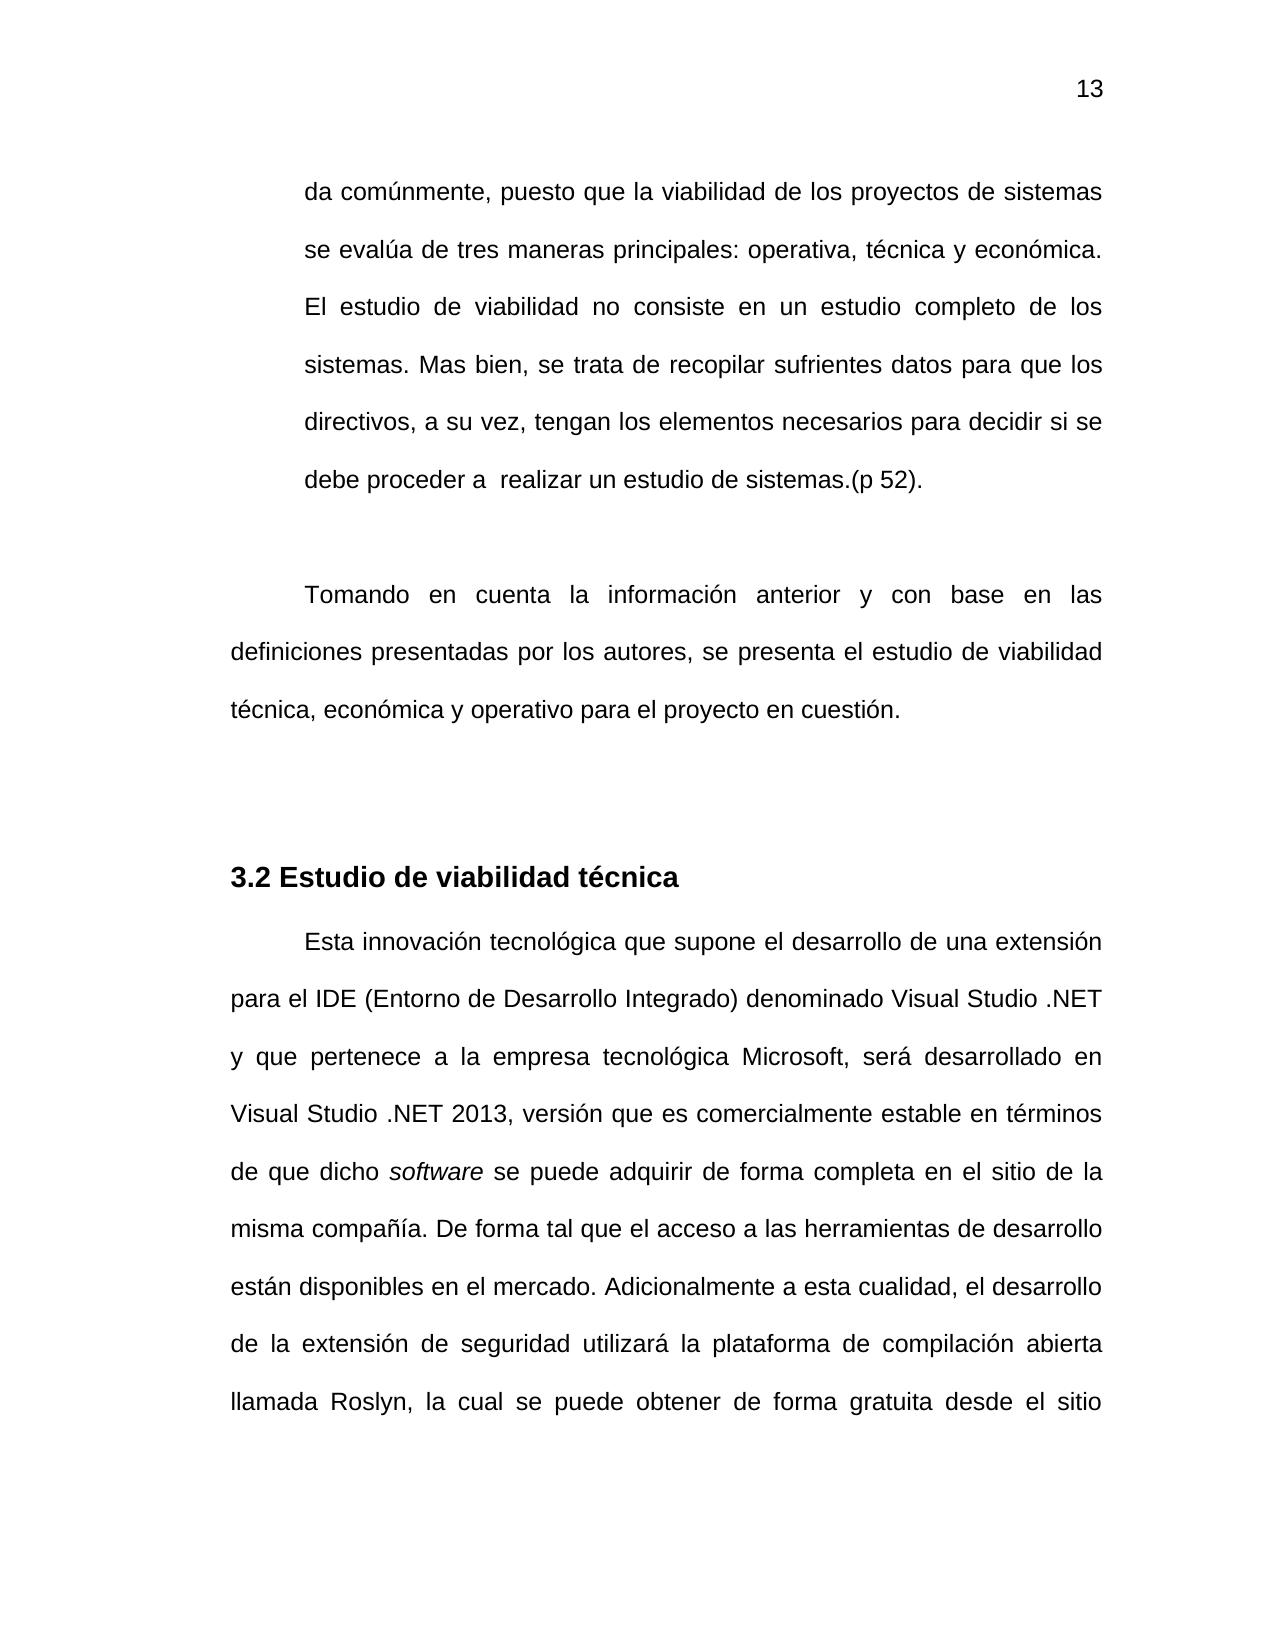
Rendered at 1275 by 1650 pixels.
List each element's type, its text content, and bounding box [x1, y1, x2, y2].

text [230, 927, 1104, 1416]
text Tomando en cuenta la información anterior y con base en las definiciones presentadas por los autores, se presenta el estudio de viabilidad técnica, económica y operativo para el proyecto en cuestión. [230, 580, 1104, 723]
subtitle 3.2 Estudio de viabilidad técnica [230, 860, 1104, 893]
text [304, 177, 1104, 493]
